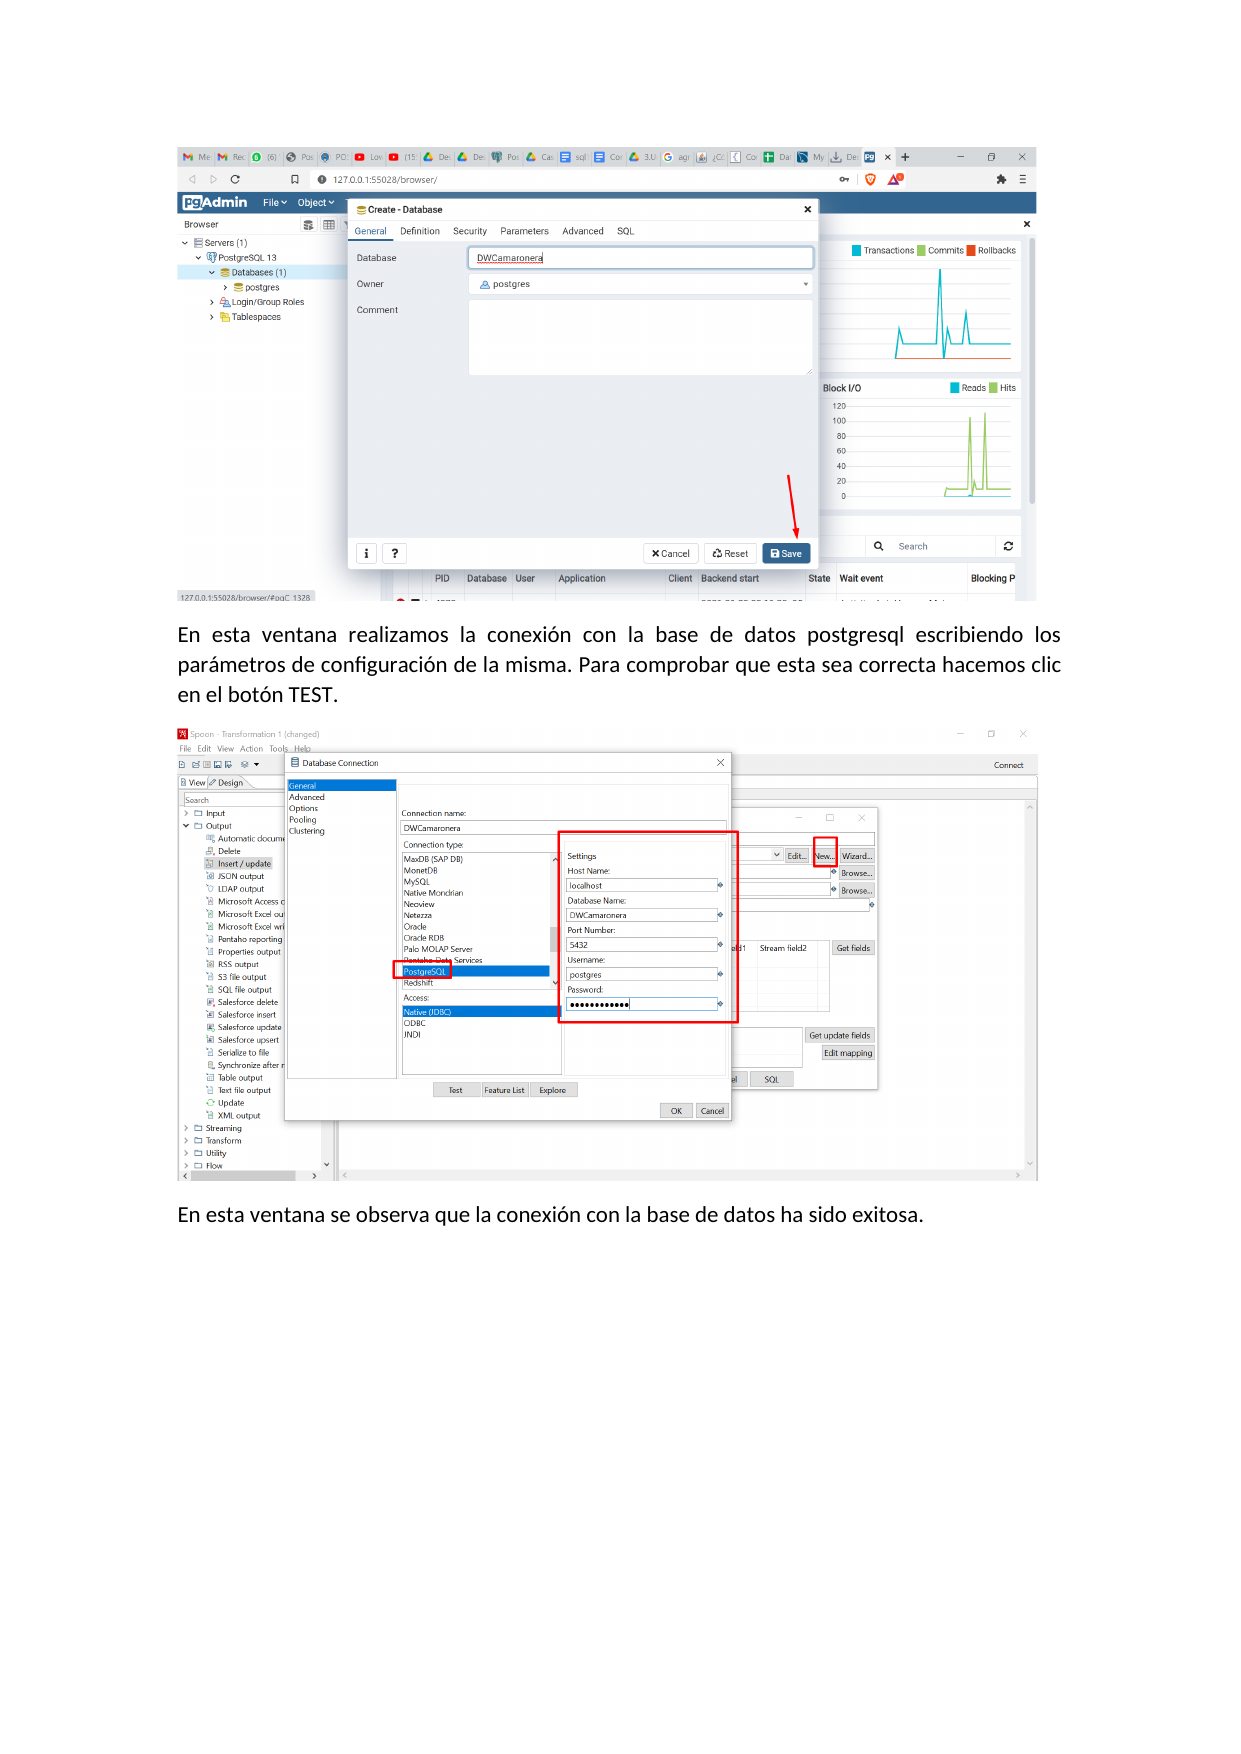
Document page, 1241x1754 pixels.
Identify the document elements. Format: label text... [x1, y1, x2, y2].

text En esta ventana se observa que la conexión con la base de datos ha sido exitosa. [177, 1200, 1063, 1228]
picture [177, 147, 1037, 601]
text En esta ventana realizamos la conexión con la base de datos postgresql escribiendo los parámetros de configuración de la misma. Para comprobar que esta sea correcta hacemos clic en el botón TEST. [177, 620, 1063, 708]
picture [177, 727, 1039, 1181]
